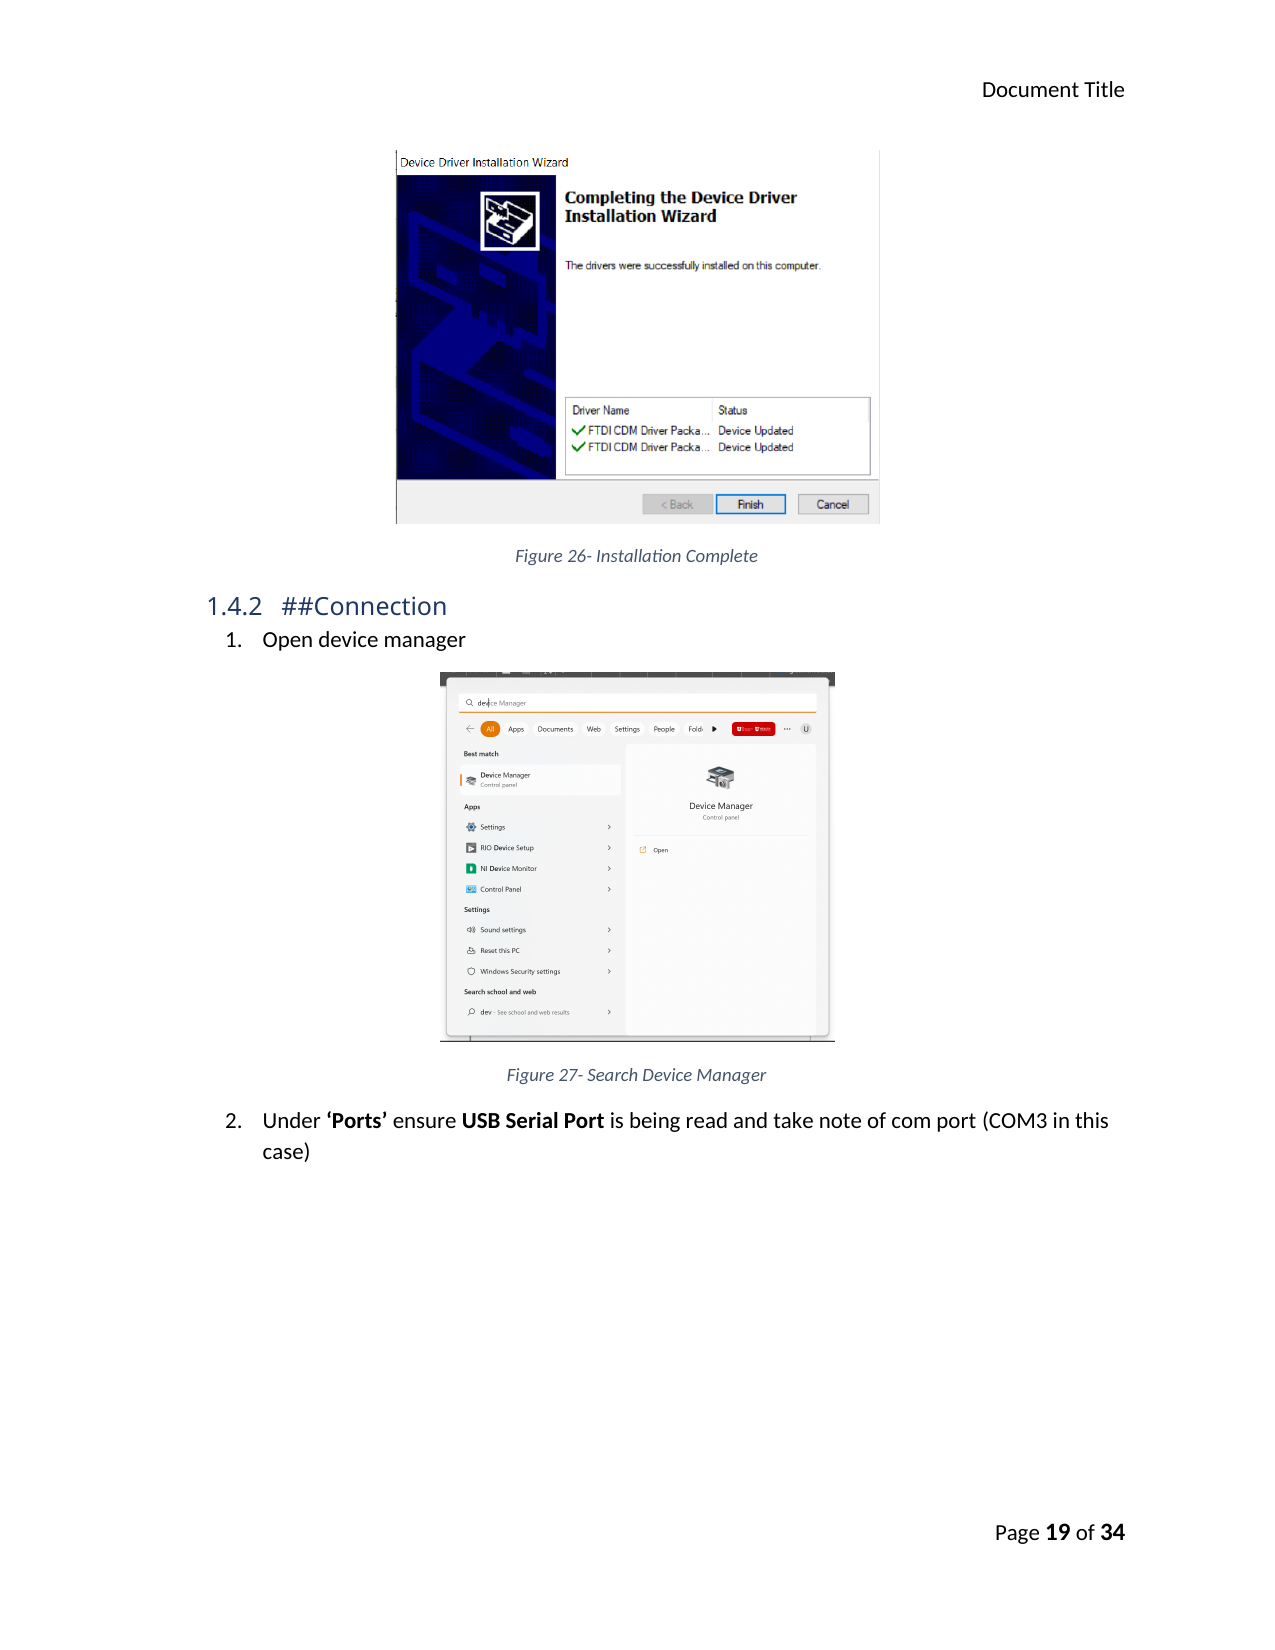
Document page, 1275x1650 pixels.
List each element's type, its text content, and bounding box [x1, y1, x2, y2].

picture [440, 672, 835, 1042]
picture [395, 150, 880, 524]
list Open device manager [225, 625, 1125, 653]
list Under ‘Ports’ ensure USB Serial Port is being read and take note of com port (COM3 in this case) [225, 1107, 1125, 1165]
subtitle ##Connection [206, 588, 1125, 622]
